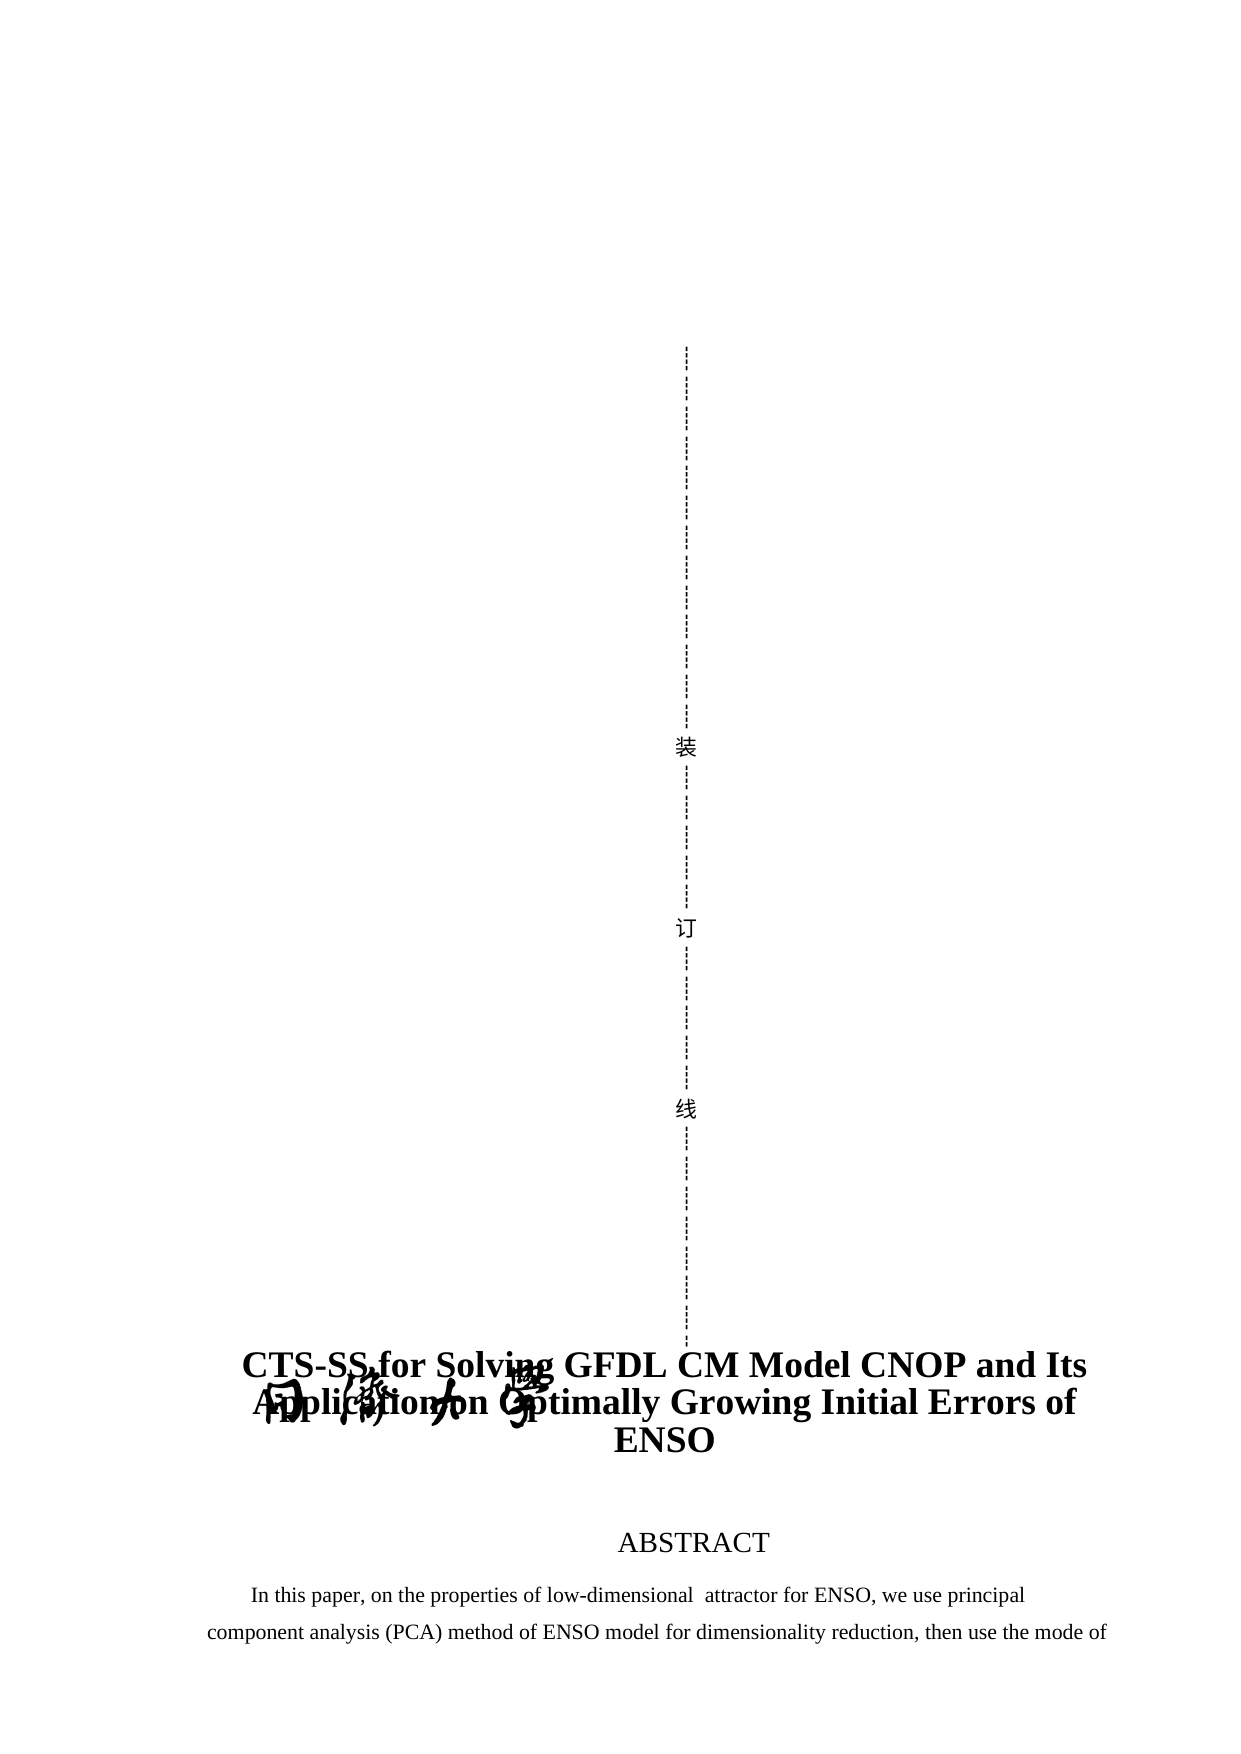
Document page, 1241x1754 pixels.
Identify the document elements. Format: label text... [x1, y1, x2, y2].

text In this paper, on the properties of low-dimensional attractor for ENSO, we use principal component analysis (PCA) method of ENSO model for dimensionality reduction, then use the mode of data dimensionality reduction which based on Sine chaotic map to generate random perturbations, and through continuous tabu search algorithm to solve the conditional nonlinear optimal perturbation (CNOP), which means the optimally growing initial error in this paper. [207, 1572, 1122, 1647]
text CTS-SS for Solving GFDL CM Model CNOP and Its Application on Optimally Growing Initial Errors of ENSO [207, 1347, 1122, 1460]
text ABSTRACT [207, 1522, 1122, 1560]
